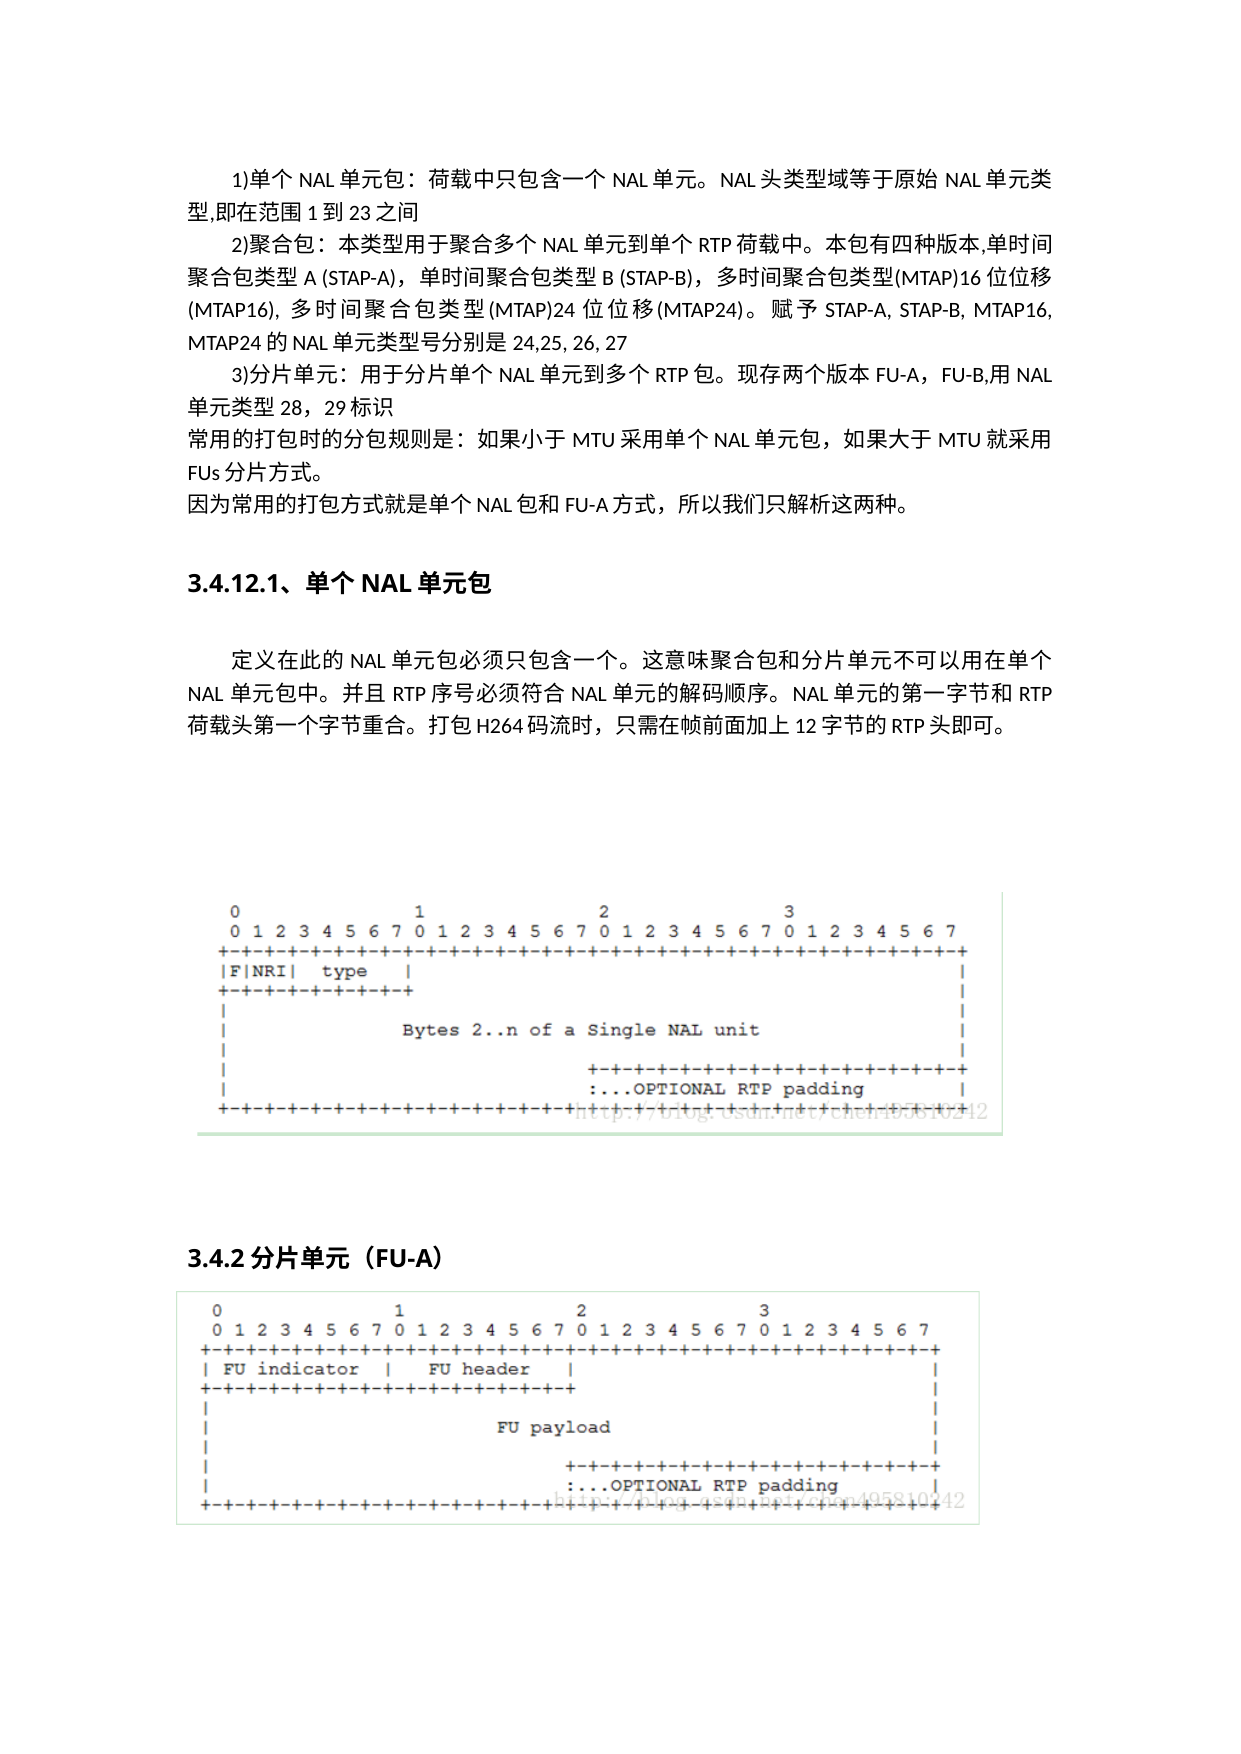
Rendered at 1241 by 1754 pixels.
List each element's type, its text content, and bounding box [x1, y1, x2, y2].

text 常用的打包时的分包规则是：如果小于MTU采用单个NAL单元包，如果大于MTU就采用FUs分片方式。 [187, 422, 1053, 487]
text 3)分片单元：用于分片单个NAL单元到多个RTP包。现存两个版本FU-A，FU-B,用NAL单元类型 28，29标识 [187, 357, 1053, 422]
subtitle 3.4.2分片单元（FU-A） [187, 1224, 1053, 1289]
text 2)聚合包：本类型用于聚合多个NAL单元到单个RTP荷载中。本包有四种版本,单时间聚合包类型A (STAP-A)，单时间聚合包类型B (STAP-B)，多时间聚合包类型(MTAP)16位位移(MTAP16), 多时间聚合包类型(MTAP)24位位移(MTAP24)。赋予STAP-A, STAP-B, MTAP16, MTAP24的NAL单元类型号分别是 24,25, 26, 27 [187, 227, 1053, 357]
subtitle 3.4.12.1、单个NAL单元包 [187, 549, 1053, 614]
picture [176, 1291, 980, 1525]
text 1)单个NAL单元包：荷载中只包含一个NAL单元。NAL头类型域等于原始 NAL单元类型,即在范围1到23之间 [187, 162, 1053, 227]
picture [197, 892, 1003, 1136]
text 因为常用的打包方式就是单个NAL包和FU-A方式，所以我们只解析这两种。 [187, 487, 1053, 519]
text 定义在此的NAL单元包必须只包含一个。这意味聚合包和分片单元不可以用在单个NAL 单元包中。并且RTP序号必须符合NAL单元的解码顺序。NAL单元的第一字节和RTP荷载头第一个字节重合。打包H264码流时，只需在帧前面加上12字节的RTP头即可。 [187, 643, 1053, 740]
